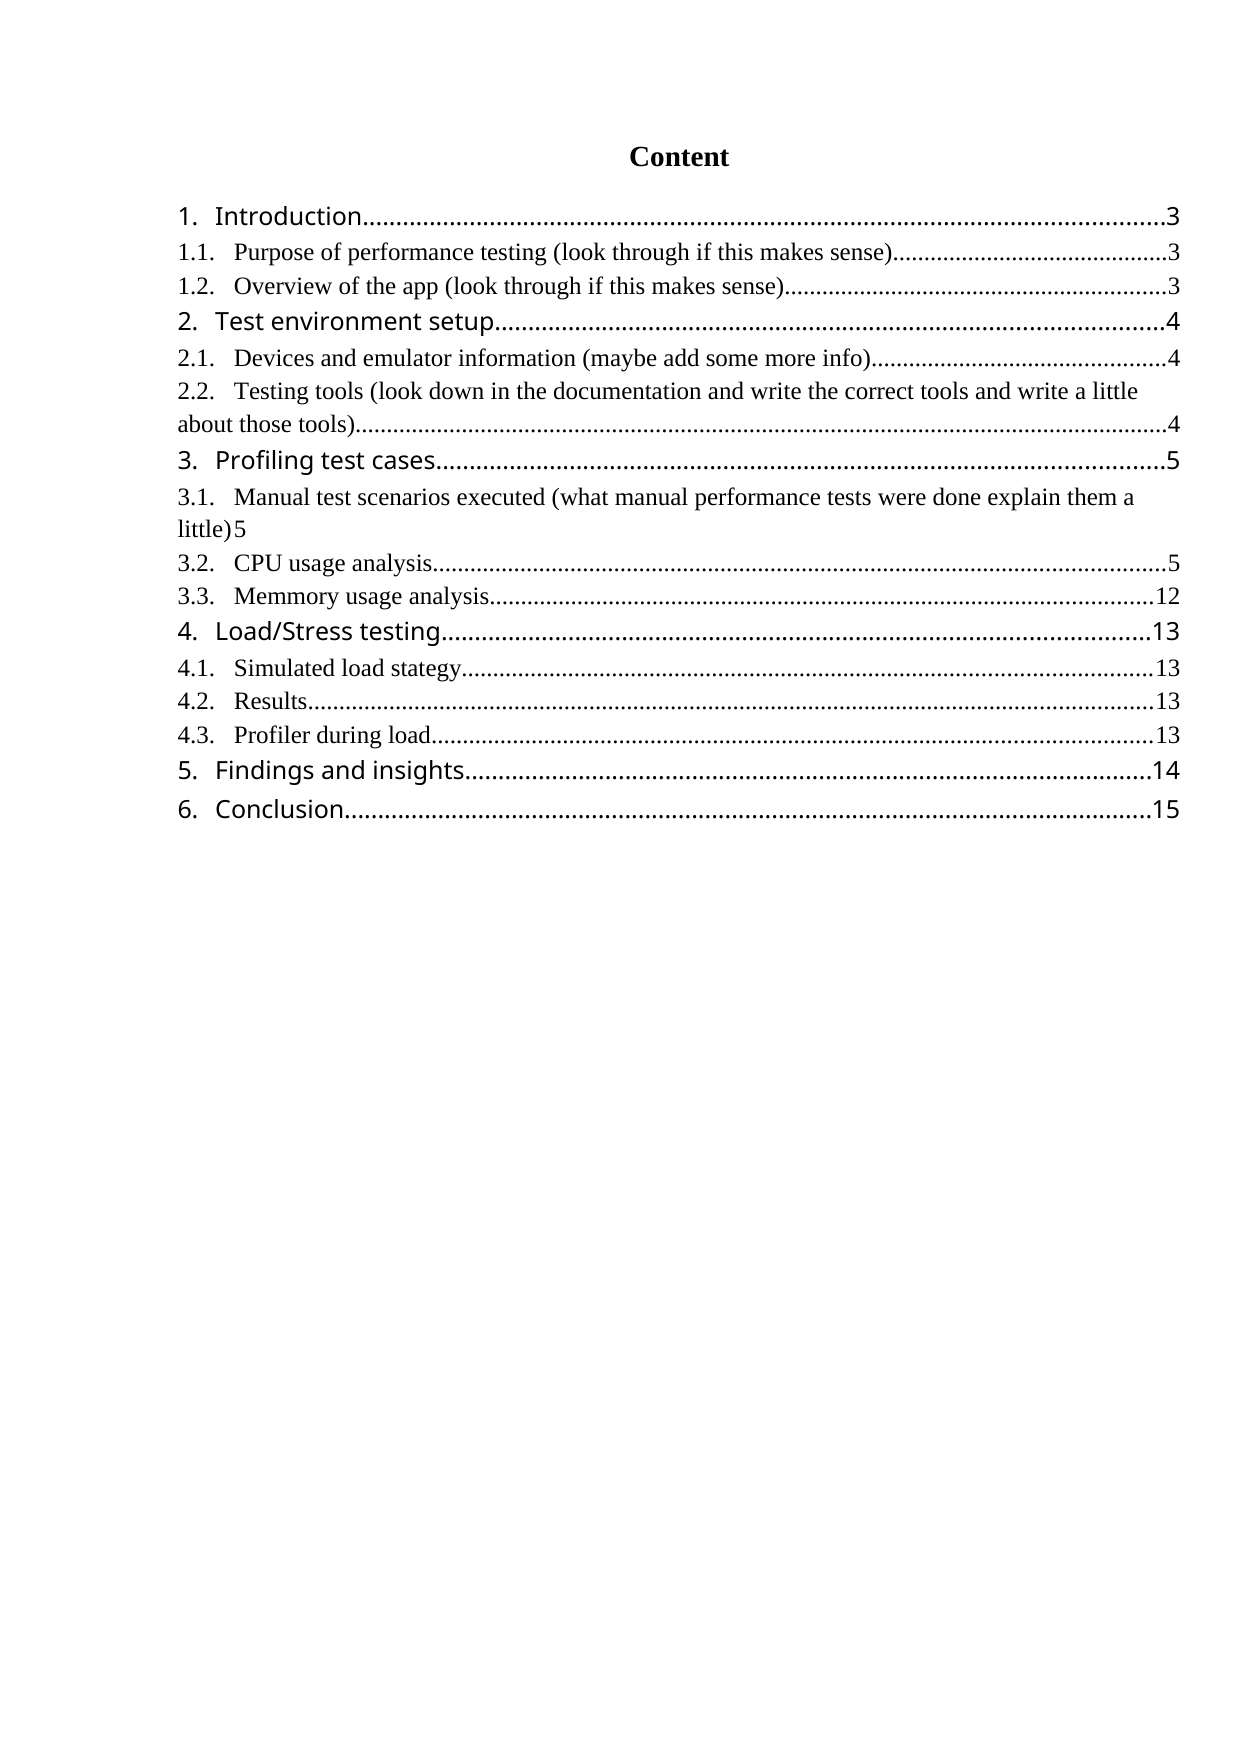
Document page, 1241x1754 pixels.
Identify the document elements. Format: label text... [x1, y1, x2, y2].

text 3.1. Manual test scenarios executed (what manual performance tests were done explain them a little) 5 [177, 482, 1181, 543]
text 4.3. Profiler during load 13 [177, 720, 1181, 748]
text 6. Conclusion 15 [177, 792, 1181, 826]
text 5. Findings and insights 14 [177, 753, 1181, 787]
text 4. Load/Stress testing 13 [177, 614, 1181, 648]
text 3.3. Memmory usage analysis 12 [177, 581, 1181, 609]
text 1. Introduction 3 [177, 198, 1181, 232]
text Content [177, 139, 1181, 172]
text 1.1. Purpose of performance testing (look through if this makes sense) 3 [177, 237, 1181, 266]
text 2. Test environment setup 4 [177, 304, 1181, 338]
text 1.2. Overview of the app (look through if this makes sense) 3 [177, 271, 1181, 299]
text 3.2. CPU usage analysis 5 [177, 548, 1181, 576]
text 2.2. Testing tools (look down in the documentation and write the correct tools and write a little about those tools) 4 [177, 376, 1181, 438]
text 2.1. Devices and emulator information (maybe add some more info) 4 [177, 343, 1181, 372]
text 4.1. Simulated load stategy 13 [177, 653, 1181, 682]
text 3. Profiling test cases 5 [177, 442, 1181, 476]
text 4.2. Results 13 [177, 686, 1181, 715]
